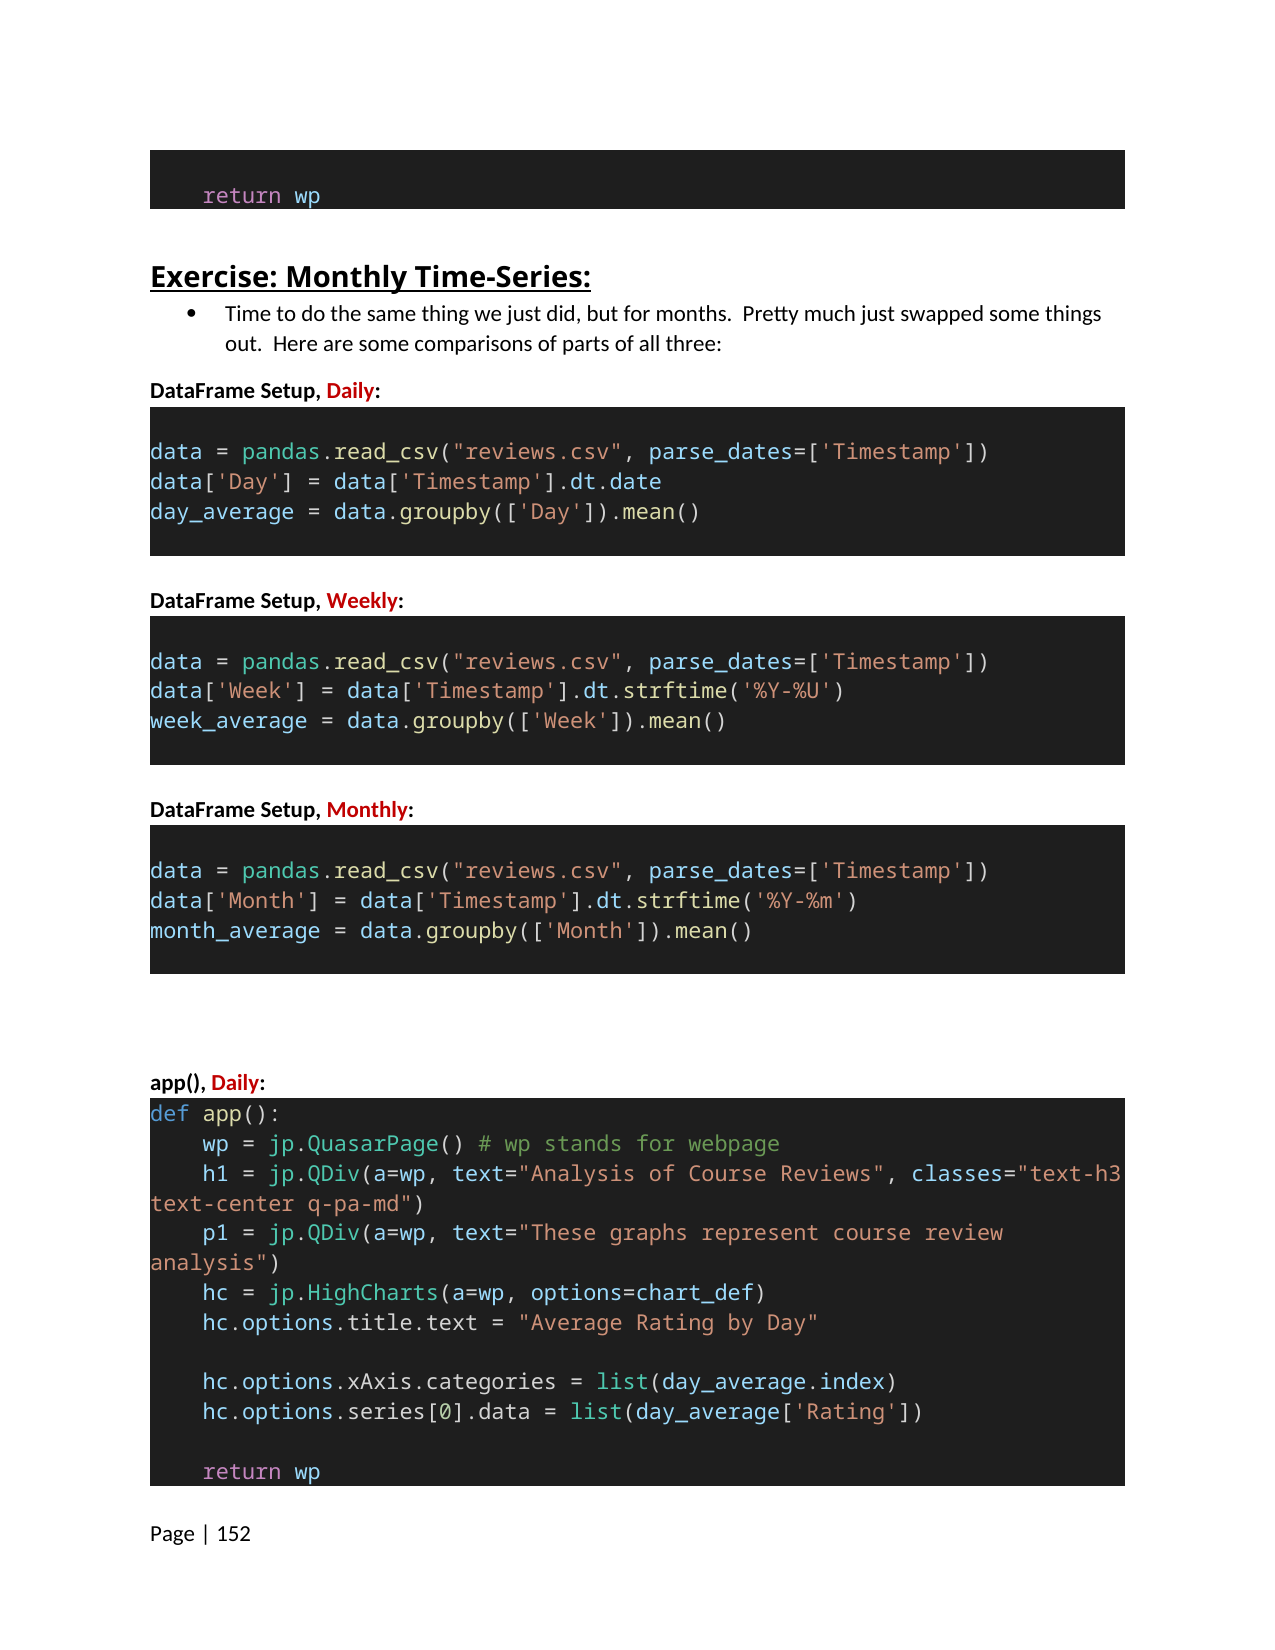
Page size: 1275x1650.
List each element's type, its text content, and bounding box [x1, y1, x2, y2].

text DataFrame Setup, Monthly: [150, 795, 1125, 823]
text return wp [150, 180, 1125, 209]
text DataFrame Setup, Weekly: [150, 586, 1125, 614]
text def app(): [150, 1098, 1125, 1128]
text data['Month'] = data['Timestamp'].dt.strftime('%Y-%m') [150, 885, 1125, 915]
text DataFrame Setup, Daily: [150, 376, 1125, 404]
text wp = jp.QuasarPage() # wp stands for webpage [150, 1128, 1125, 1158]
text h1 = jp.QDiv(a=wp, text="Analysis of Course Reviews", classes="text-h3 text-center q-pa-md") [150, 1158, 1125, 1217]
text hc = jp.HighCharts(a=wp, options=chart_def) [150, 1277, 1125, 1307]
text hc.options.title.text = "Average Rating by Day" [150, 1307, 1125, 1337]
text hc.options.xAxis.categories = list(day_average.index) [150, 1366, 1125, 1396]
text day_average = data.groupby(['Day']).mean() [150, 496, 1125, 526]
text data['Week'] = data['Timestamp'].dt.strftime('%Y-%U') [150, 676, 1125, 705]
text month_average = data.groupby(['Month']).mean() [150, 915, 1125, 944]
text data = pandas.read_csv("reviews.csv", parse_dates=['Timestamp']) [150, 855, 1125, 885]
text hc.options.series[0].data = list(day_average['Rating']) [150, 1396, 1125, 1426]
text app(), Daily: [150, 1068, 1125, 1096]
subtitle Exercise: Monthly Time-Series: [150, 256, 1125, 296]
text return wp [150, 1456, 1125, 1486]
text data = pandas.read_csv("reviews.csv", parse_dates=['Timestamp']) [150, 646, 1125, 676]
text data = pandas.read_csv("reviews.csv", parse_dates=['Timestamp']) [150, 436, 1125, 466]
list Time to do the same thing we just did, but for months. Pretty much just swapped some things out. Here are some comparisons of parts of all three: [187, 299, 1125, 357]
text data['Day'] = data['Timestamp'].dt.date [150, 466, 1125, 496]
text week_average = data.groupby(['Week']).mean() [150, 705, 1125, 735]
text p1 = jp.QDiv(a=wp, text="These graphs represent course review analysis") [150, 1217, 1125, 1277]
